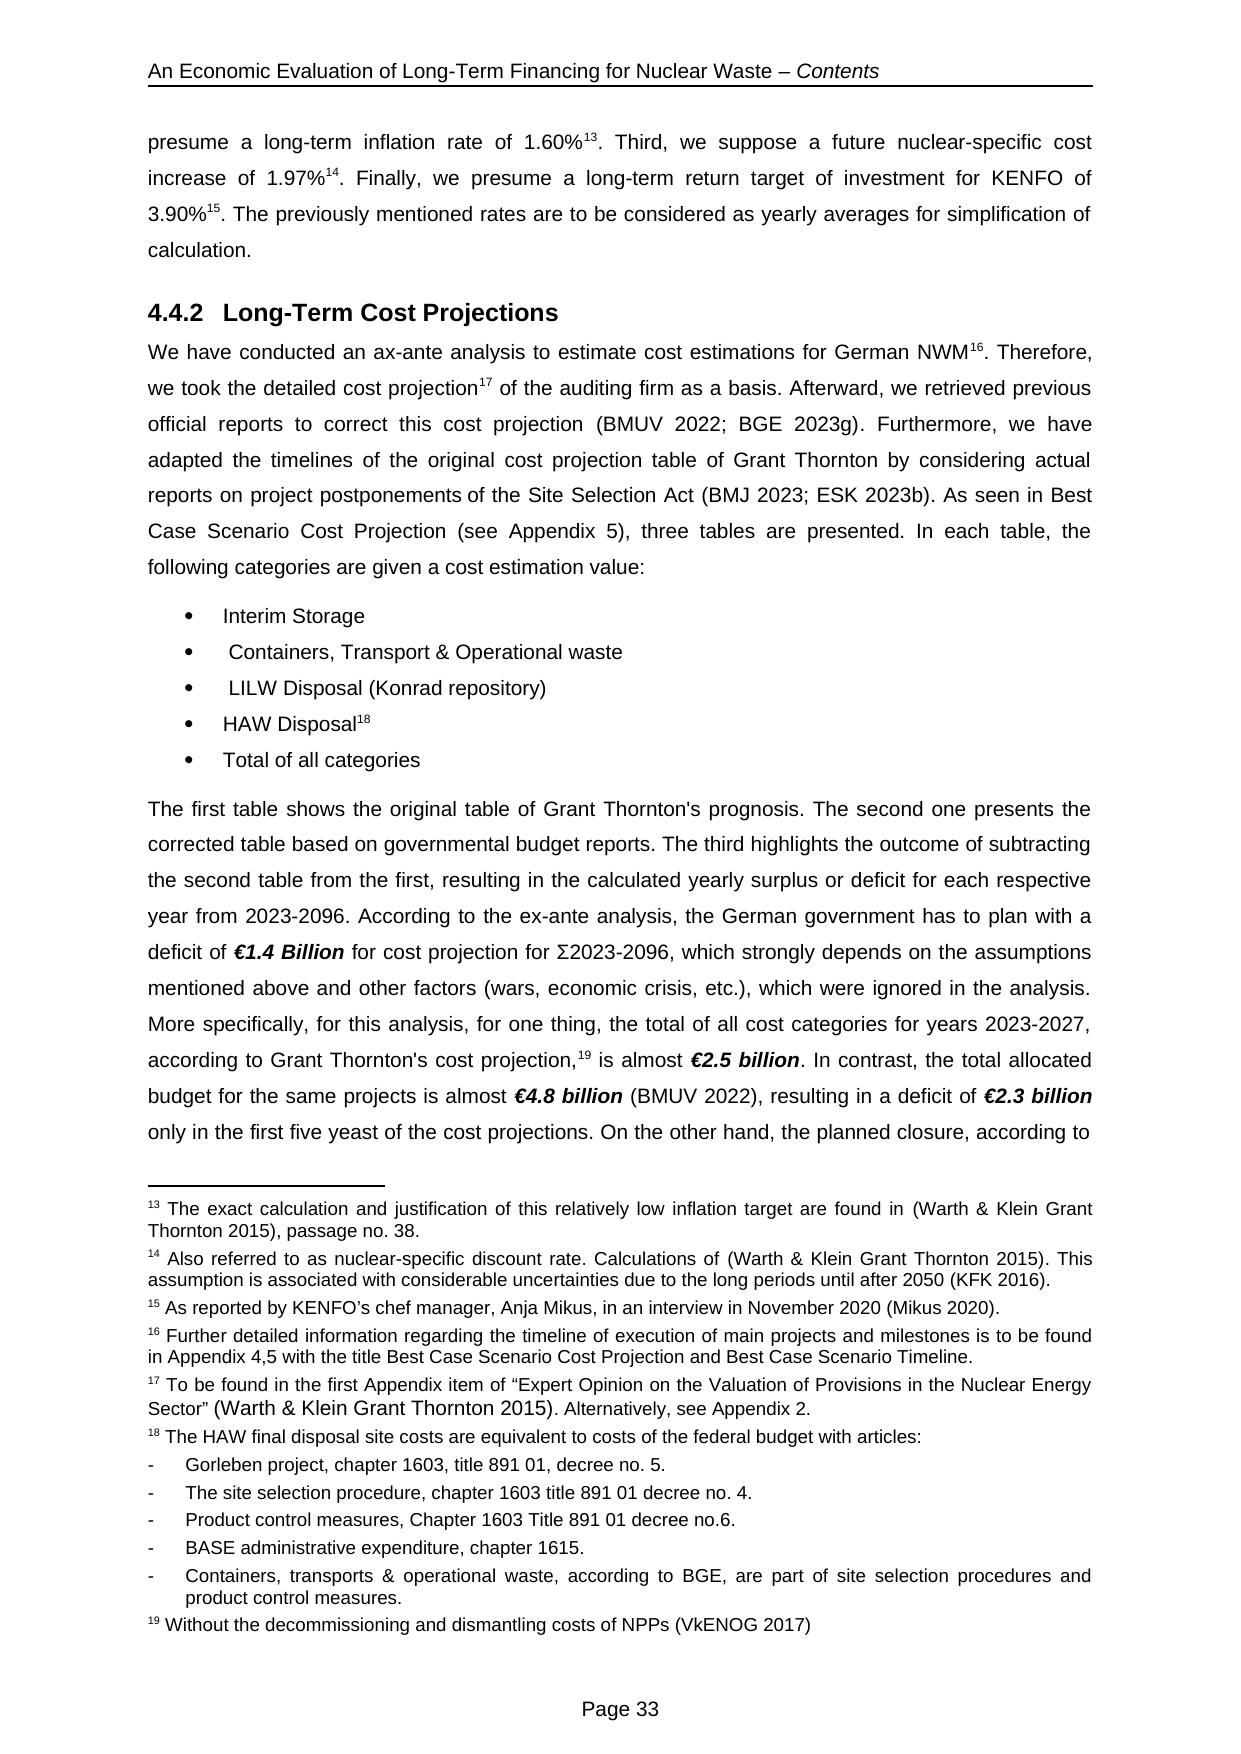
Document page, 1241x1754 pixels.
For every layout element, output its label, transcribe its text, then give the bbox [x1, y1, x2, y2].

list HAW Disposal [185, 712, 1093, 736]
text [148, 129, 1093, 261]
subtitle Long-Term Cost Projections [148, 298, 1093, 327]
list Containers, Transport & Operational waste [185, 640, 1093, 664]
list LILW Disposal (Konrad repository) [185, 676, 1093, 700]
text We have conducted an ax-ante analysis to estimate cost estimations for German NWM. Therefore, we took the detailed cost projection of the auditing firm as a basis. Afterward, we retrieved previous official reports to correct this cost projection (BMUV 2022; BGE 2023g). Furthermore, we have adapted the timelines of the original cost projection table of Grant Thornton by considering actual reports on project postponements of the Site Selection Act (BMJ 2023; ESK 2023b). As seen in Best Case Scenario Cost Projection (see Appendix 5), three tables are presented. In each table, the following categories are given a cost estimation value: [148, 339, 1093, 579]
text The first table shows the original table of Grant Thornton's prognosis. The second one presents the corrected table based on governmental budget reports. The third highlights the outcome of subtracting the second table from the first, resulting in the calculated yearly surplus or deficit for each respective year from 2023-2096. According to the ex-ante analysis, the German government has to plan with a deficit of €1.4 Billion for cost projection for Σ2023-2096, which strongly depends on the assumptions mentioned above and other factors (wars, economic crisis, etc.), which were ignored in the analysis. More specifically, for this analysis, for one thing, the total of all cost categories for years 2023-2027, according to Grant Thornton's cost projection, is almost €2.5 billion. In contrast, the total allocated budget for the same projects is almost €4.8 billion (BMUV 2022), resulting in a deficit of €2.3 billion only in the first five yeast of the cost projections. On the other hand, the planned closure, according to Grant Thornton, was set to 2098; in the best case scenario, according to (ESK 2023b), this is set to 2095. This one adjustment results in a surplus of nearly €1 billion. With the inflation mentioned above rate, future nuclear-specific cost increase, and target ROI of KENFO, KENFO will be able to cover forthcoming cost projections from 2023 until 2074. From 2075 onwards, the fund’s balance will go below zero at the end of each year, signaling the need for help from an external entity. [148, 796, 1093, 1144]
list Total of all categories [185, 748, 1093, 772]
list Interim Storage [185, 604, 1093, 628]
